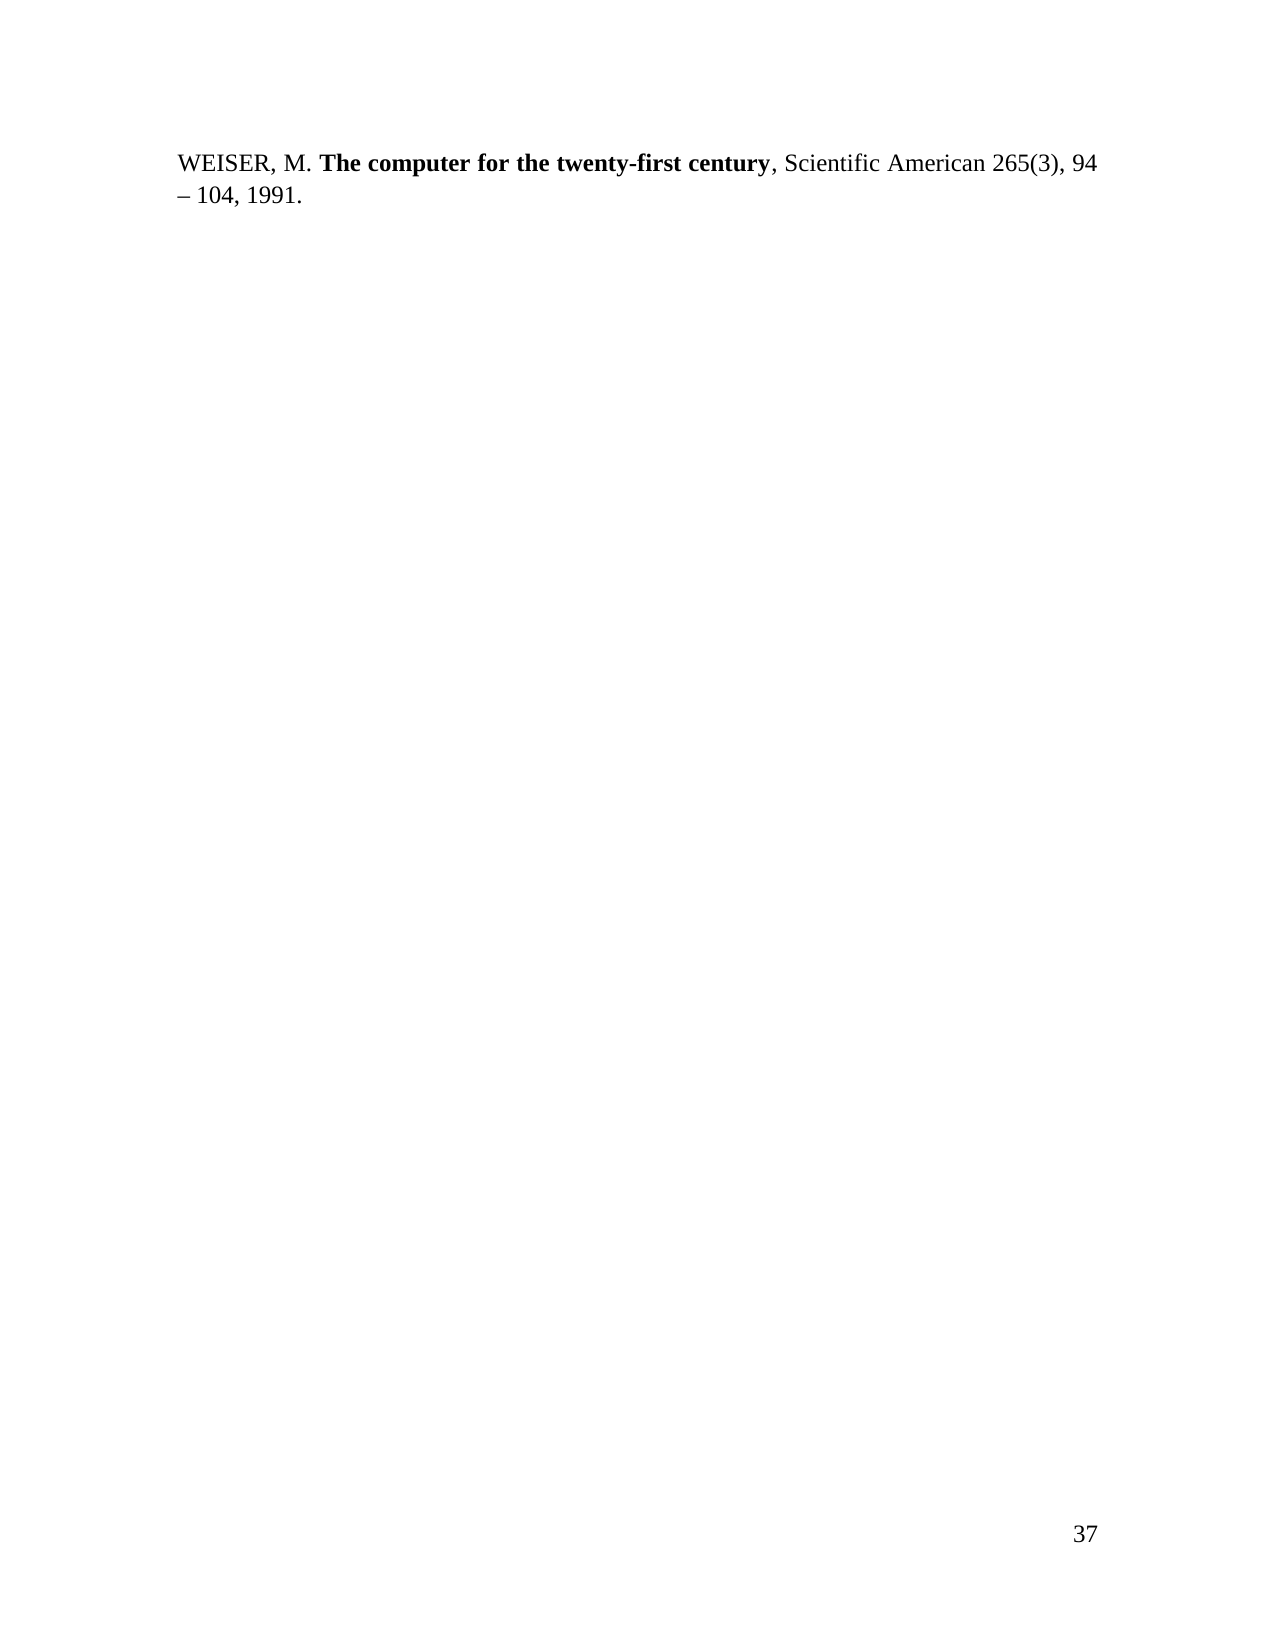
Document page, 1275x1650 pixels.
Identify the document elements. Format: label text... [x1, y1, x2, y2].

text WEISER, M. The computer for the twenty-first century, Scientific American 265(3), 94 – 104, 1991. [177, 148, 1098, 209]
